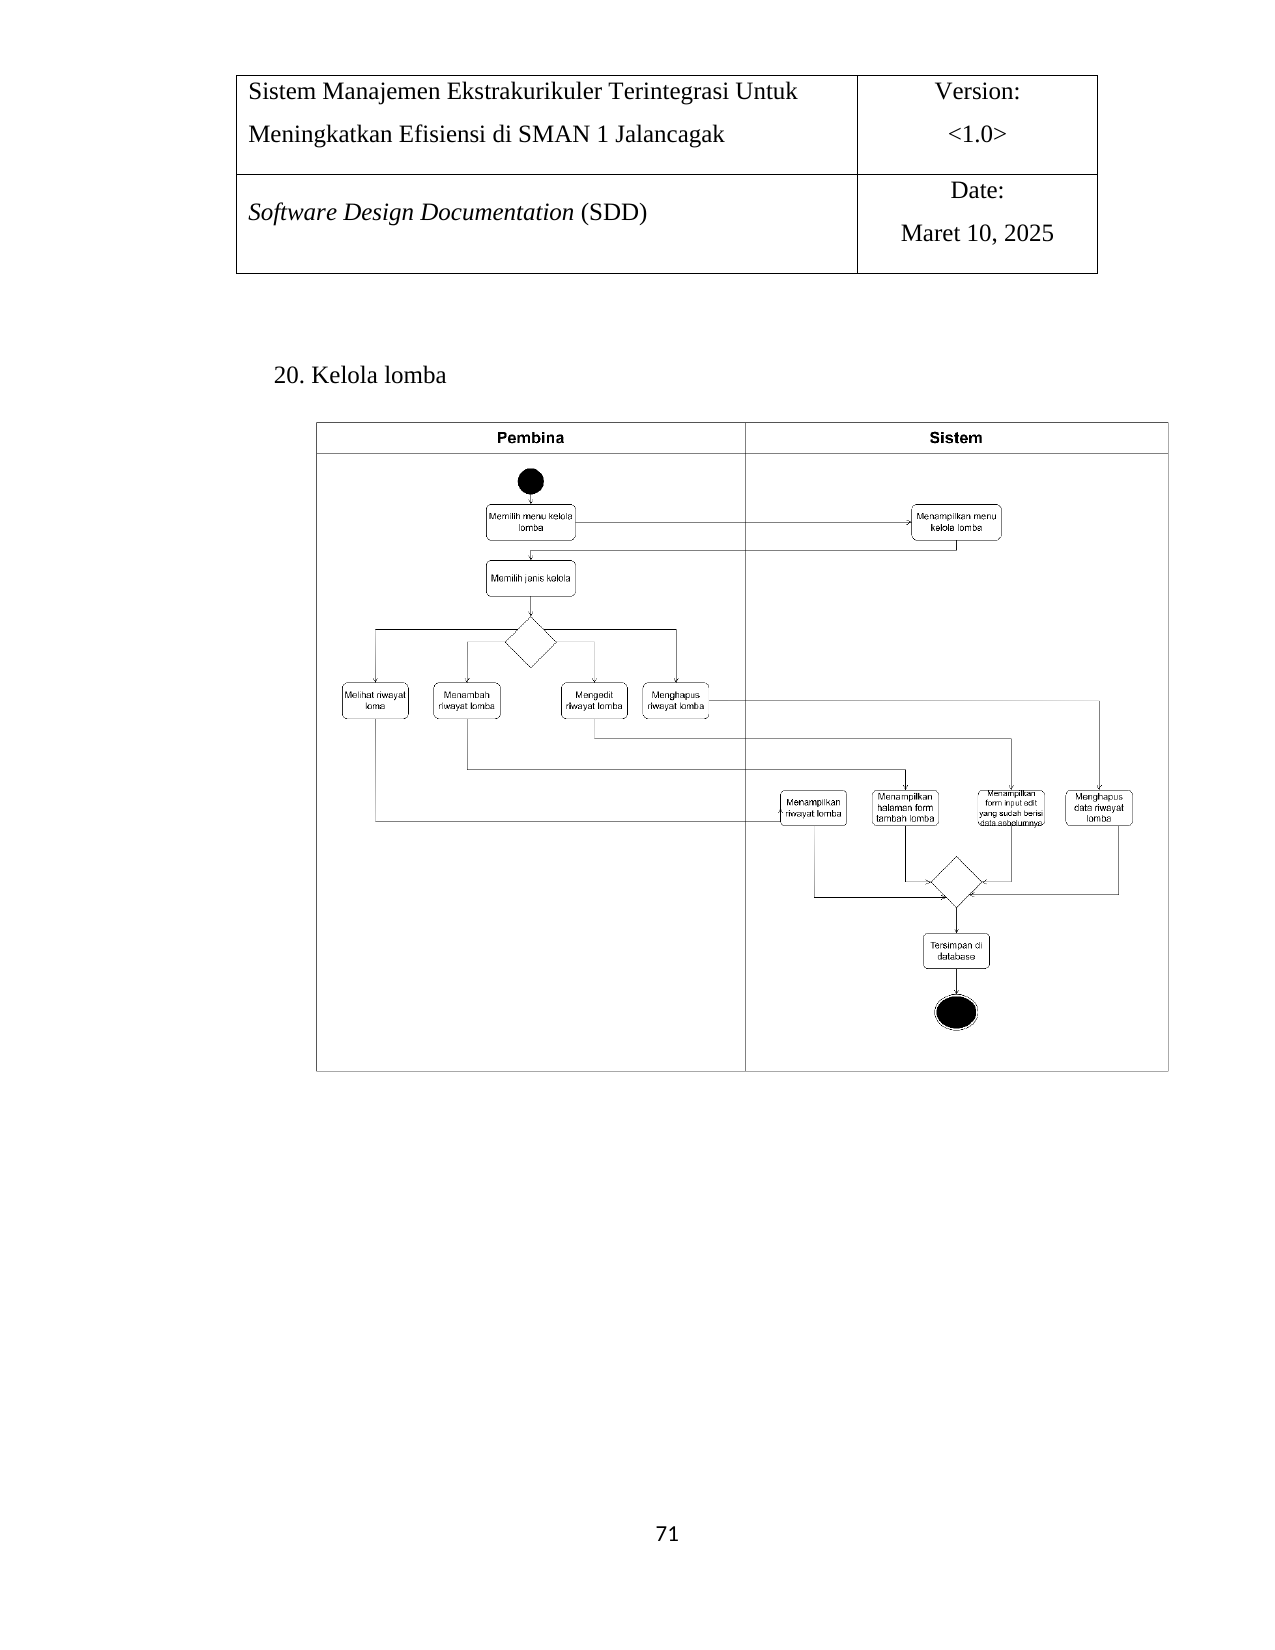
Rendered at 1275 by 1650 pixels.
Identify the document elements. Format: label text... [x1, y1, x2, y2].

picture [311, 417, 1173, 1076]
list Kelola lomba [274, 360, 1098, 389]
